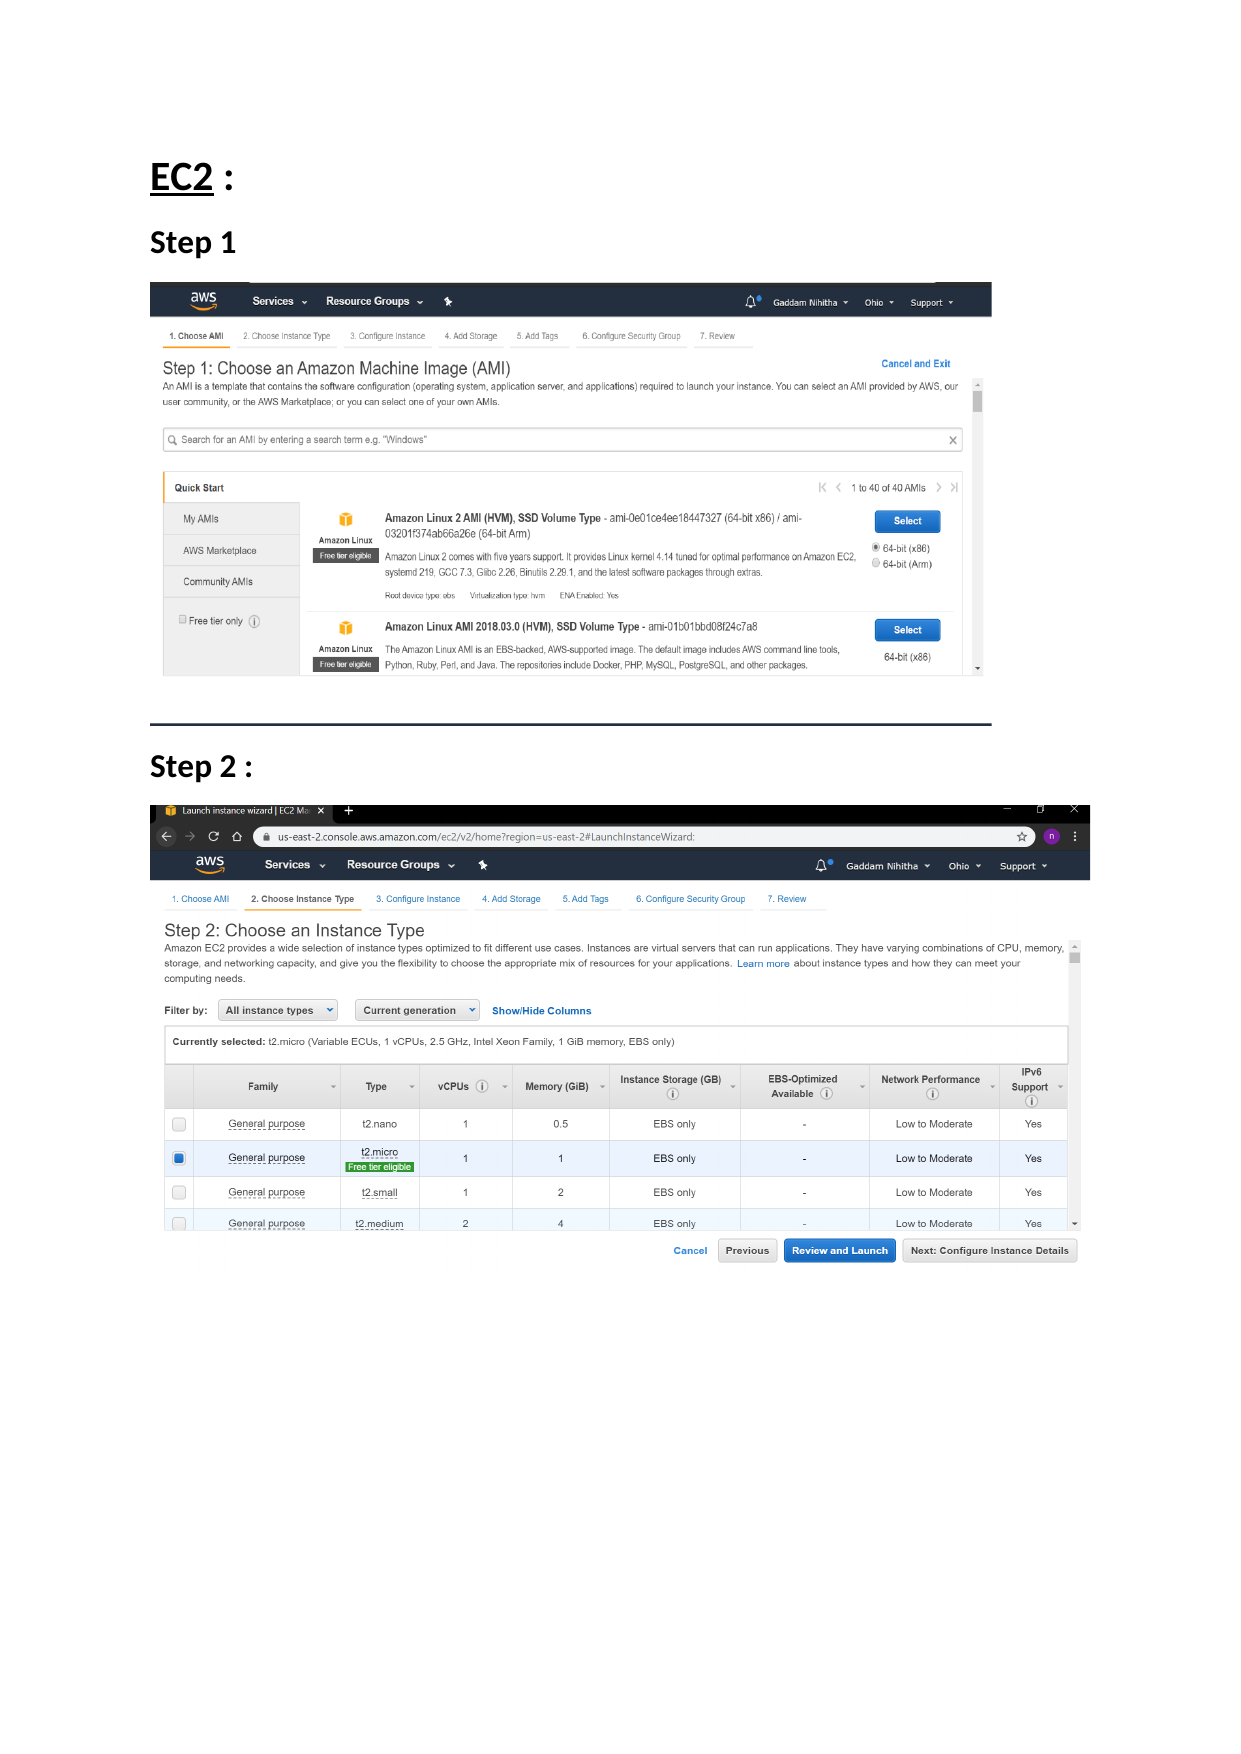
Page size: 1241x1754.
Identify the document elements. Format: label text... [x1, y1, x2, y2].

text EC2 : [150, 150, 1090, 201]
picture [150, 282, 992, 726]
text Step 2 : [150, 745, 1090, 786]
picture [150, 805, 1091, 1277]
text Step 1 [150, 222, 1090, 262]
